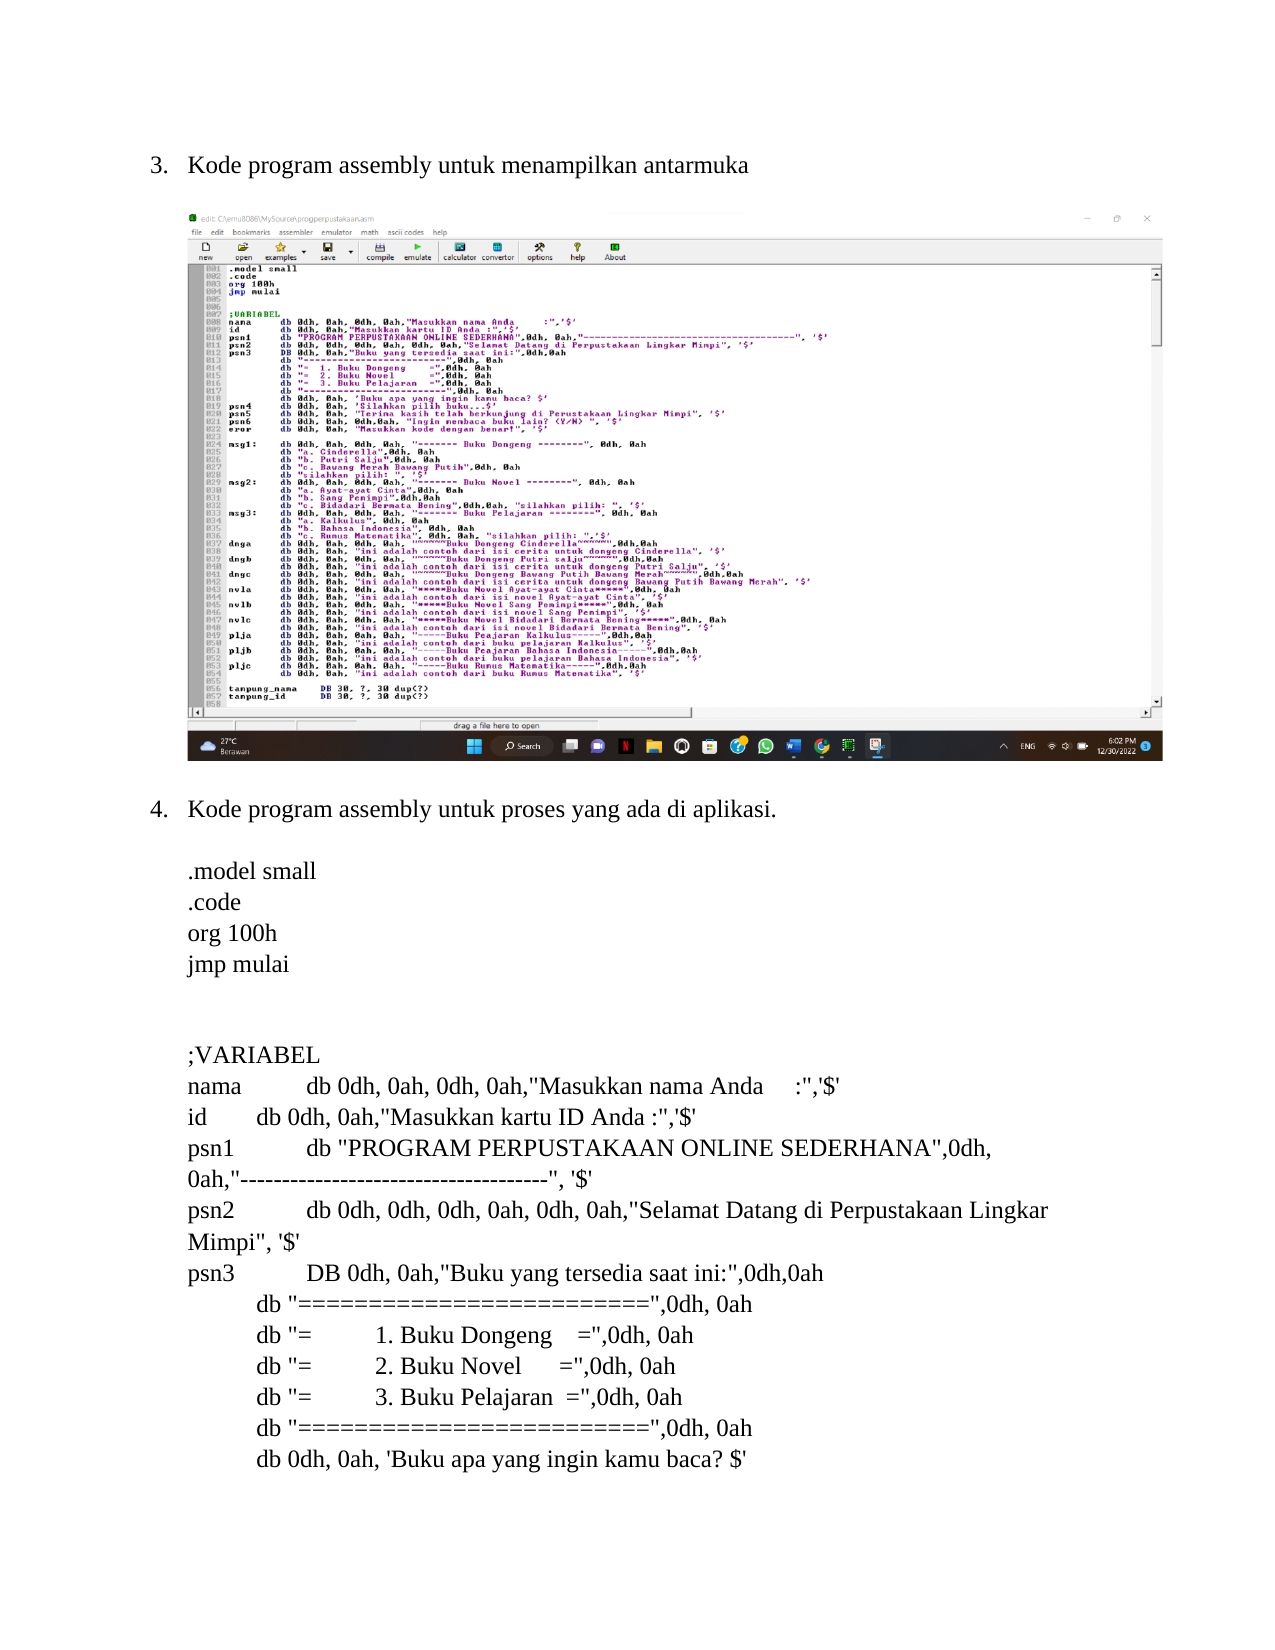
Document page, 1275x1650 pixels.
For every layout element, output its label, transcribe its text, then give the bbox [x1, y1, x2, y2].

list db 0dh, 0ah, 'Buku apa yang ingin kamu baca? $' [187, 1444, 1125, 1473]
list .code [187, 887, 1125, 916]
list ;VARIABEL [187, 1040, 1125, 1069]
list Kode program assembly untuk menampilkan antarmuka [150, 150, 1125, 179]
list psn2 db 0dh, 0dh, 0dh, 0ah, 0dh, 0ah,"Selamat Datang di Perpustakaan Lingkar Mimpi", '$' [187, 1196, 1125, 1255]
list db "=========================",0dh, 0ah [187, 1289, 1125, 1317]
list .model small [187, 856, 1125, 884]
picture [187, 212, 1163, 761]
list id db 0dh, 0ah,"Masukkan kartu ID Anda :",'$' [187, 1102, 1125, 1131]
list Kode program assembly untuk proses yang ada di aplikasi. [150, 794, 1125, 822]
list psn1 db "PROGRAM PERPUSTAKAAN ONLINE SEDERHANA",0dh, 0ah,"-------------------------------------", '$' [187, 1133, 1125, 1193]
list db "= 1. Buku Dongeng =",0dh, 0ah [187, 1320, 1125, 1348]
list db "= 3. Buku Pelajaran =",0dh, 0ah [187, 1382, 1125, 1411]
list psn3 DB 0dh, 0ah,"Buku yang tersedia saat ini:",0dh,0ah [187, 1258, 1125, 1286]
list nama db 0dh, 0ah, 0dh, 0ah,"Masukkan nama Anda :",'$' [187, 1071, 1125, 1100]
list db "=========================",0dh, 0ah [187, 1413, 1125, 1442]
list db "= 2. Buku Novel =",0dh, 0ah [187, 1351, 1125, 1379]
list jmp mulai [187, 949, 1125, 978]
list org 100h [187, 918, 1125, 947]
